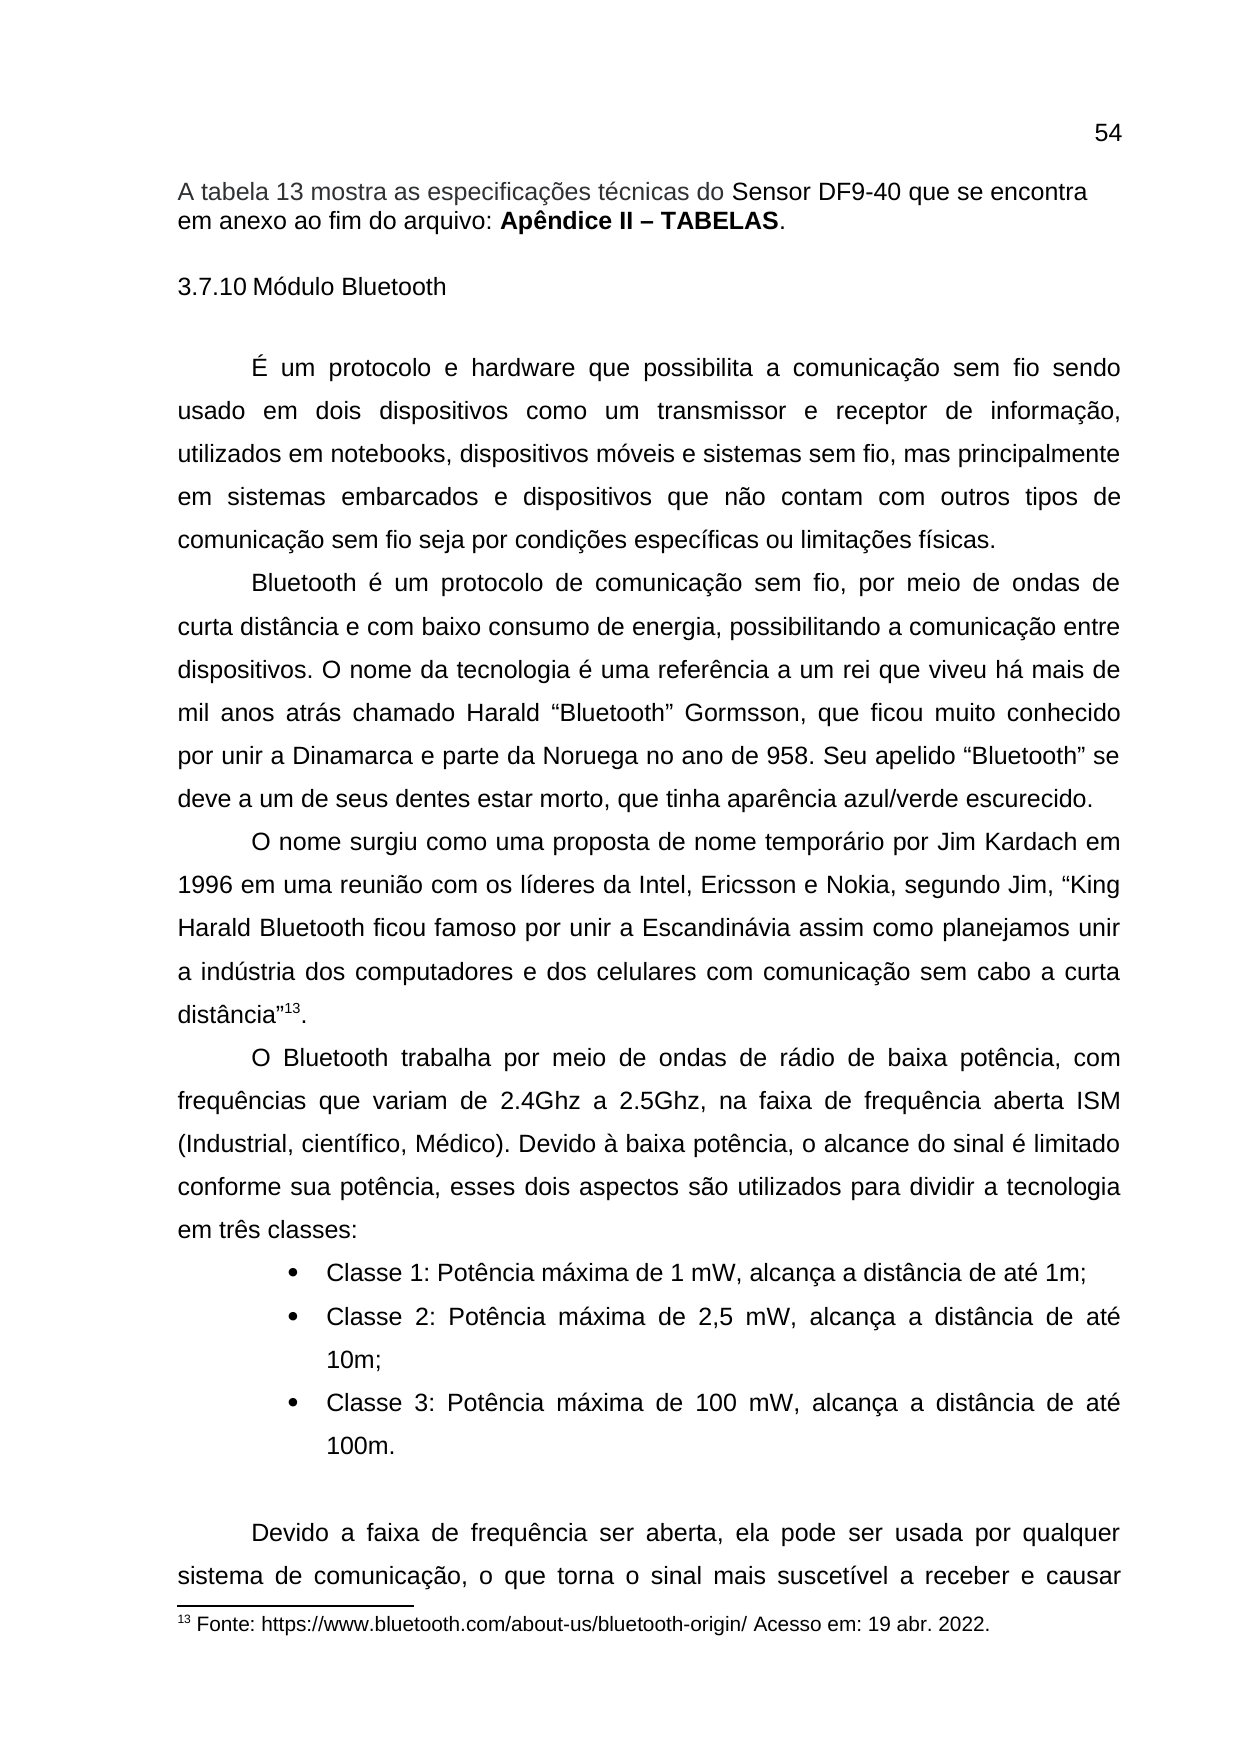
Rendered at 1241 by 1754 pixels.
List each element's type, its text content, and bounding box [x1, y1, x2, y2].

text O nome surgiu como uma proposta de nome temporário por Jim Kardach em 1996 em uma reunião com os líderes da Intel, Ericsson e Nokia, segundo Jim, “King Harald Bluetooth ficou famoso por unir a Escandinávia assim como planejamos unir a indústria dos computadores e dos celulares com comunicação sem cabo a curta distância”. [177, 827, 1122, 1028]
text A tabela 13 mostra as especificações técnicas do Sensor DF9-40 que se encontra em anexo ao fim do arquivo: Apêndice II – TABELAS. [177, 177, 1122, 235]
list Classe 2: Potência máxima de 2,5 mW, alcança a distância de até 10m; [288, 1302, 1122, 1374]
text O Bluetooth trabalha por meio de ondas de rádio de baixa potência, com frequências que variam de 2.4Ghz a 2.5Ghz, na faixa de frequência aberta ISM (Industrial, científico, Médico). Devido à baixa potência, o alcance do sinal é limitado conforme sua potência, esses dois aspectos são utilizados para dividir a tecnologia em três classes: [177, 1043, 1122, 1244]
list Classe 1: Potência máxima de 1 mW, alcança a distância de até 1m; [288, 1258, 1122, 1287]
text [177, 1517, 1122, 1589]
list Classe 3: Potência máxima de 100 mW, alcança a distância de até 100m. [288, 1388, 1122, 1460]
text É um protocolo e hardware que possibilita a comunicação sem fio sendo usado em dois dispositivos como um transmissor e receptor de informação, utilizados em notebooks, dispositivos móveis e sistemas sem fio, mas principalmente em sistemas embarcados e dispositivos que não contam com outros tipos de comunicação sem fio seja por condições específicas ou limitações físicas. [177, 353, 1122, 554]
text Bluetooth é um protocolo de comunicação sem fio, por meio de ondas de curta distância e com baixo consumo de energia, possibilitando a comunicação entre dispositivos. O nome da tecnologia é uma referência a um rei que viveu há mais de mil anos atrás chamado Harald “Bluetooth” Gormsson, que ficou muito conhecido por unir a Dinamarca e parte da Noruega no ano de 958. Seu apelido “Bluetooth” se deve a um de seus dentes estar morto, que tinha aparência azul/verde escurecido. [177, 568, 1122, 813]
subtitle Módulo Bluetooth [177, 272, 1122, 301]
